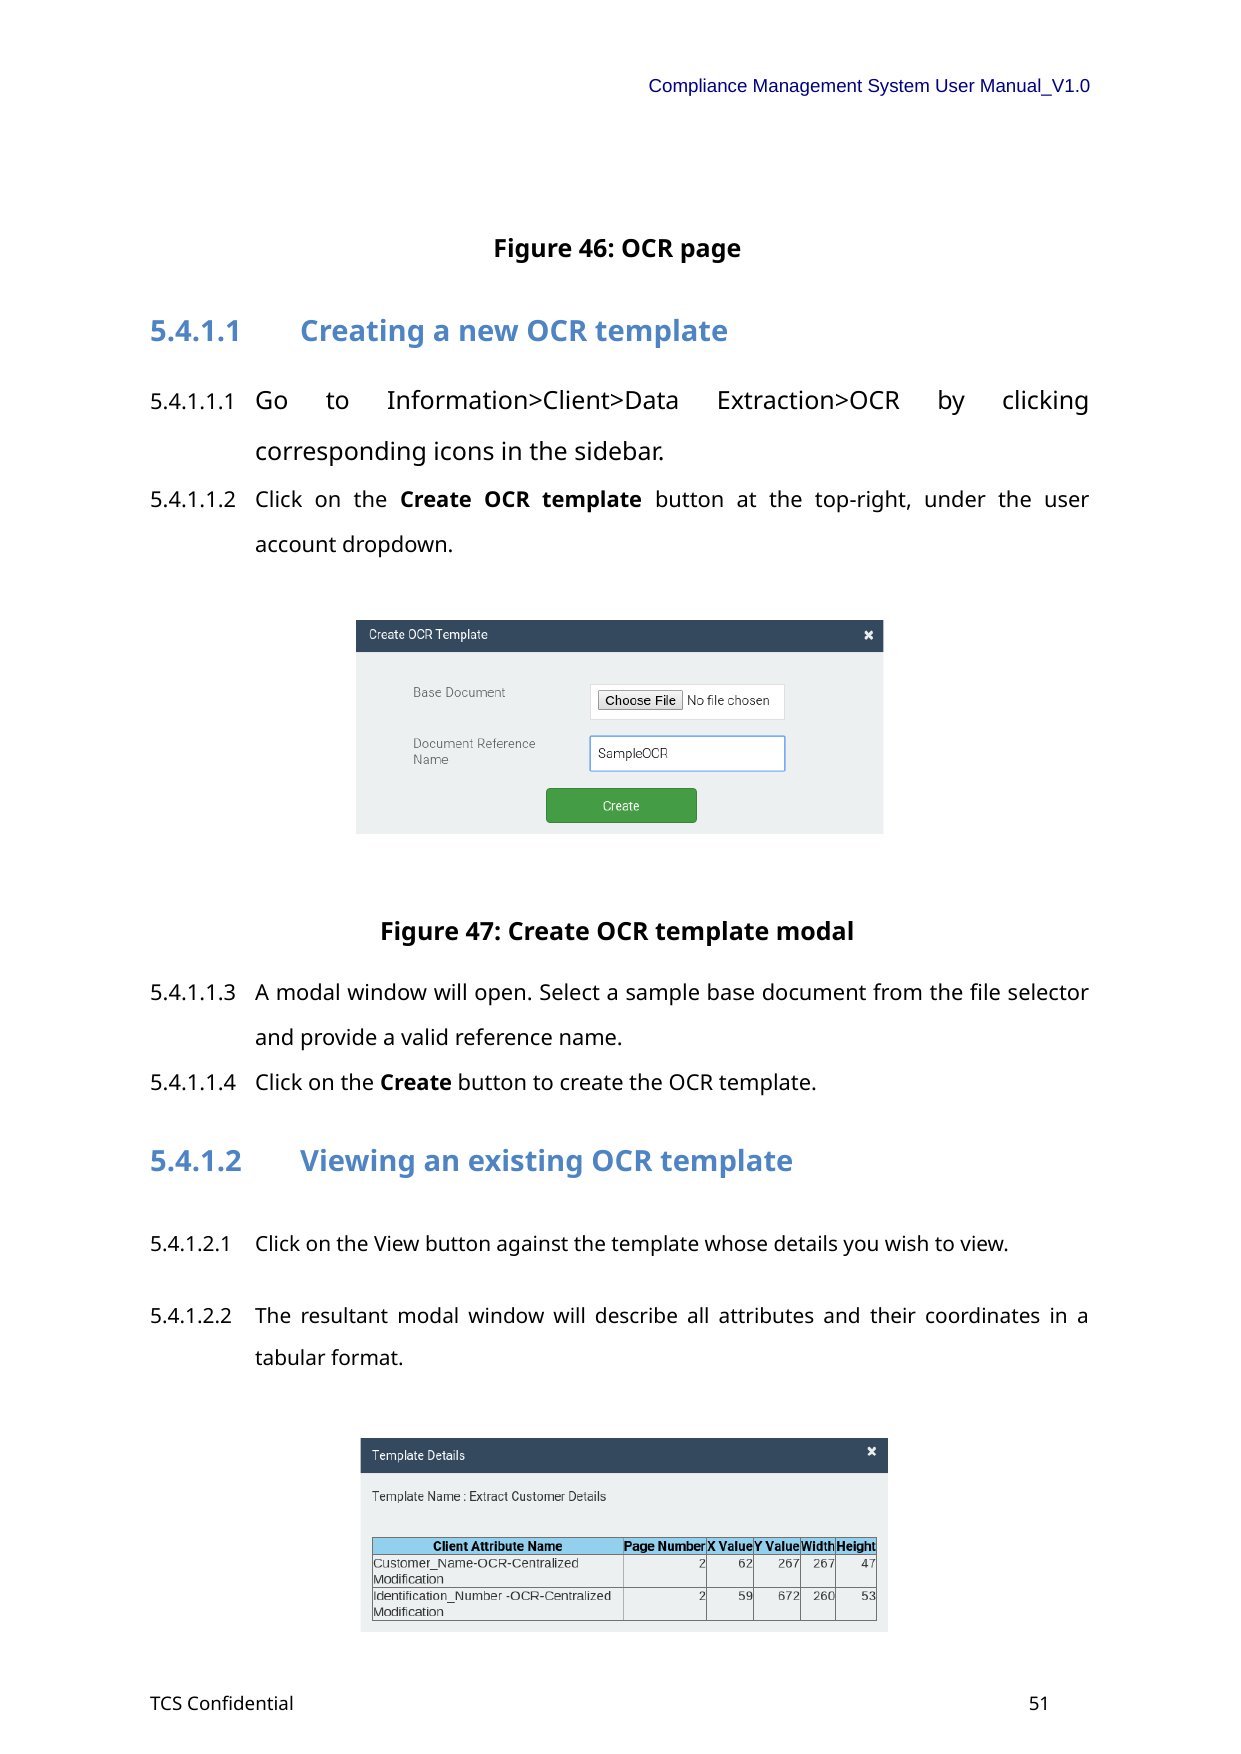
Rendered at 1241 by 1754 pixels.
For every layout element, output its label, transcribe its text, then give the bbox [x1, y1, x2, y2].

list A modal window will open. Select a sample base document from the file selector and provide a valid reference name. [150, 977, 1090, 1052]
list Click on the Create OCR template button at the top-right, under the user account dropdown. [150, 484, 1090, 559]
list Click on the View button against the template whose details you wish to view. [150, 1229, 1090, 1257]
text Figure 47: Create OCR template modal [144, 914, 1090, 948]
list Go to Information>Client>Data Extraction>OCR by clicking corresponding icons in the sidebar. [150, 382, 1090, 467]
picture [360, 1438, 888, 1632]
list Click on the Create button to create the OCR template. [150, 1067, 1090, 1096]
list The resultant modal window will describe all attributes and their coordinates in a tabular format. [150, 1301, 1090, 1372]
subtitle Viewing an existing OCR template [150, 1140, 1090, 1180]
text Figure 46: OCR page [144, 230, 1090, 264]
picture [356, 620, 884, 834]
subtitle Creating a new OCR template [150, 310, 1090, 350]
